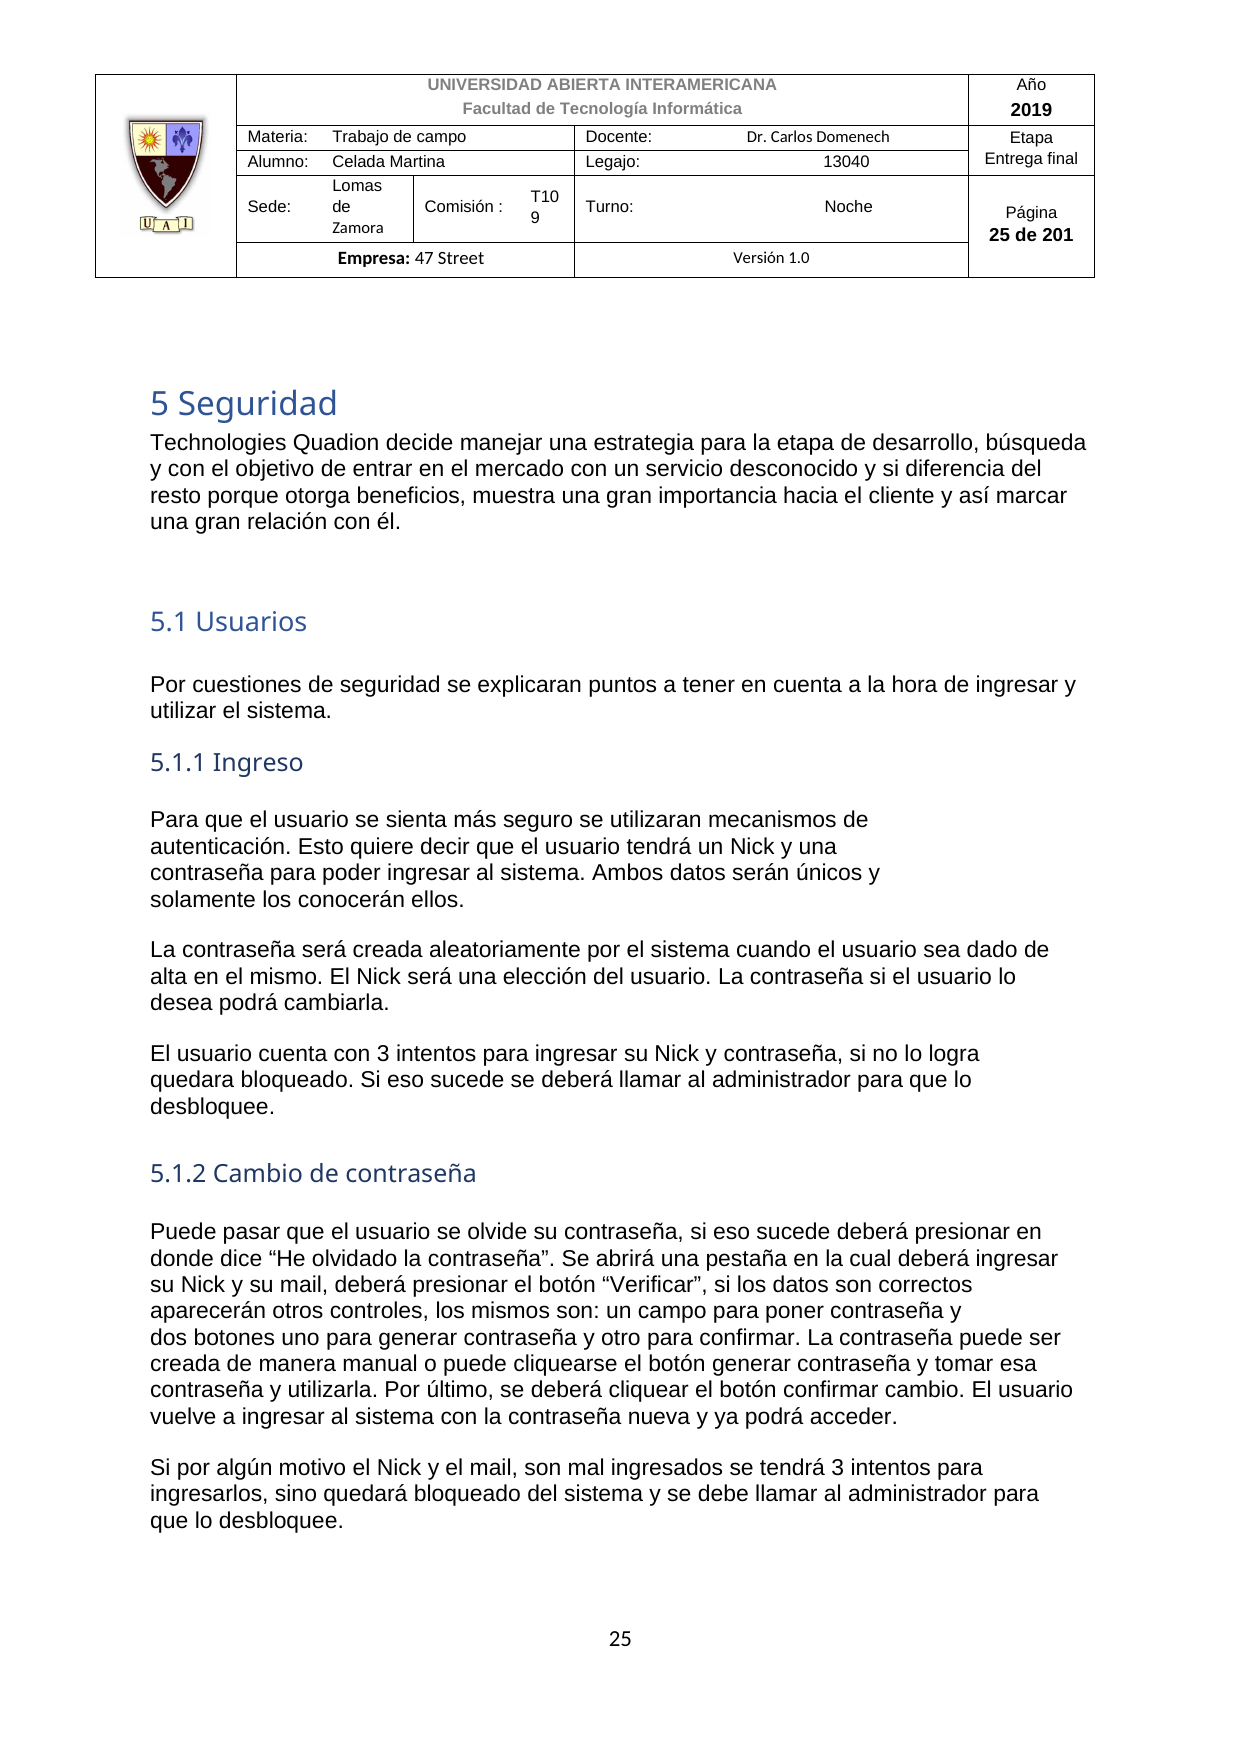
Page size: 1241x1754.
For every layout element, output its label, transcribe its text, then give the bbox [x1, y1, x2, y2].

subtitle 5.1.2 Cambio de contraseña [150, 1156, 1090, 1190]
text Por cuestiones de seguridad se explicaran puntos a tener en cuenta a la hora de ingresar y utilizar el sistema. [150, 671, 1090, 724]
text Si por algún motivo el Nick y el mail, son mal ingresados se tendrá 3 intentos para ingresarlos, sino quedará bloqueado del sistema y se debe llamar al administrador para que lo desbloquee. [150, 1454, 1076, 1533]
text La contraseña será creada aleatoriamente por el sistema cuando el usuario sea dado de alta en el mismo. El Nick será una elección del usuario. La contraseña si el usuario lo desea podrá cambiarla. [150, 936, 1061, 1016]
text Puede pasar que el usuario se olvide su contraseña, si eso sucede deberá presionar en donde dice “He olvidado la contraseña”. Se abrirá una pestaña en la cual deberá ingresar su Nick y su mail, deberá presionar el botón “Verificar”, si los datos son correctos aparecerán otros controles, los mismos son: un campo para poner contraseña y dos botones uno para generar contraseña y otro para confirmar. La contraseña puede ser creada de manera manual o puede cliquearse el botón generar contraseña y tomar esa contraseña y utilizarla. Por último, se deberá cliquear el botón confirmar cambio. El usuario vuelve a ingresar al sistema con la contraseña nueva y ya podrá acceder. [150, 1218, 1082, 1429]
text Technologies Quadion decide manejar una estrategia para la etapa de desarrollo, búsqueda y con el objetivo de entrar en el mercado con un servicio desconocido y si diferencia del resto porque otorga beneficios, muestra una gran importancia hacia el cliente y así marcar una gran relación con él. [150, 429, 1090, 534]
subtitle 5.1 Usuarios [150, 602, 1090, 639]
picture [120, 111, 212, 237]
text El usuario cuenta con 3 intentos para ingresar su Nick y contraseña, si no lo logra quedara bloqueado. Si eso sucede se deberá llamar al administrador para que lo desbloquee. [150, 1040, 1061, 1119]
subtitle 5 Seguridad [150, 380, 1090, 425]
text Para que el usuario se sienta más seguro se utilizaran mecanismos de autenticación. Esto quiere decir que el usuario tendrá un Nick y una contraseña para poder ingresar al sistema. Ambos datos serán únicos y solamente los conocerán ellos. [150, 806, 941, 912]
subtitle 5.1.1 Ingreso [150, 744, 1090, 778]
